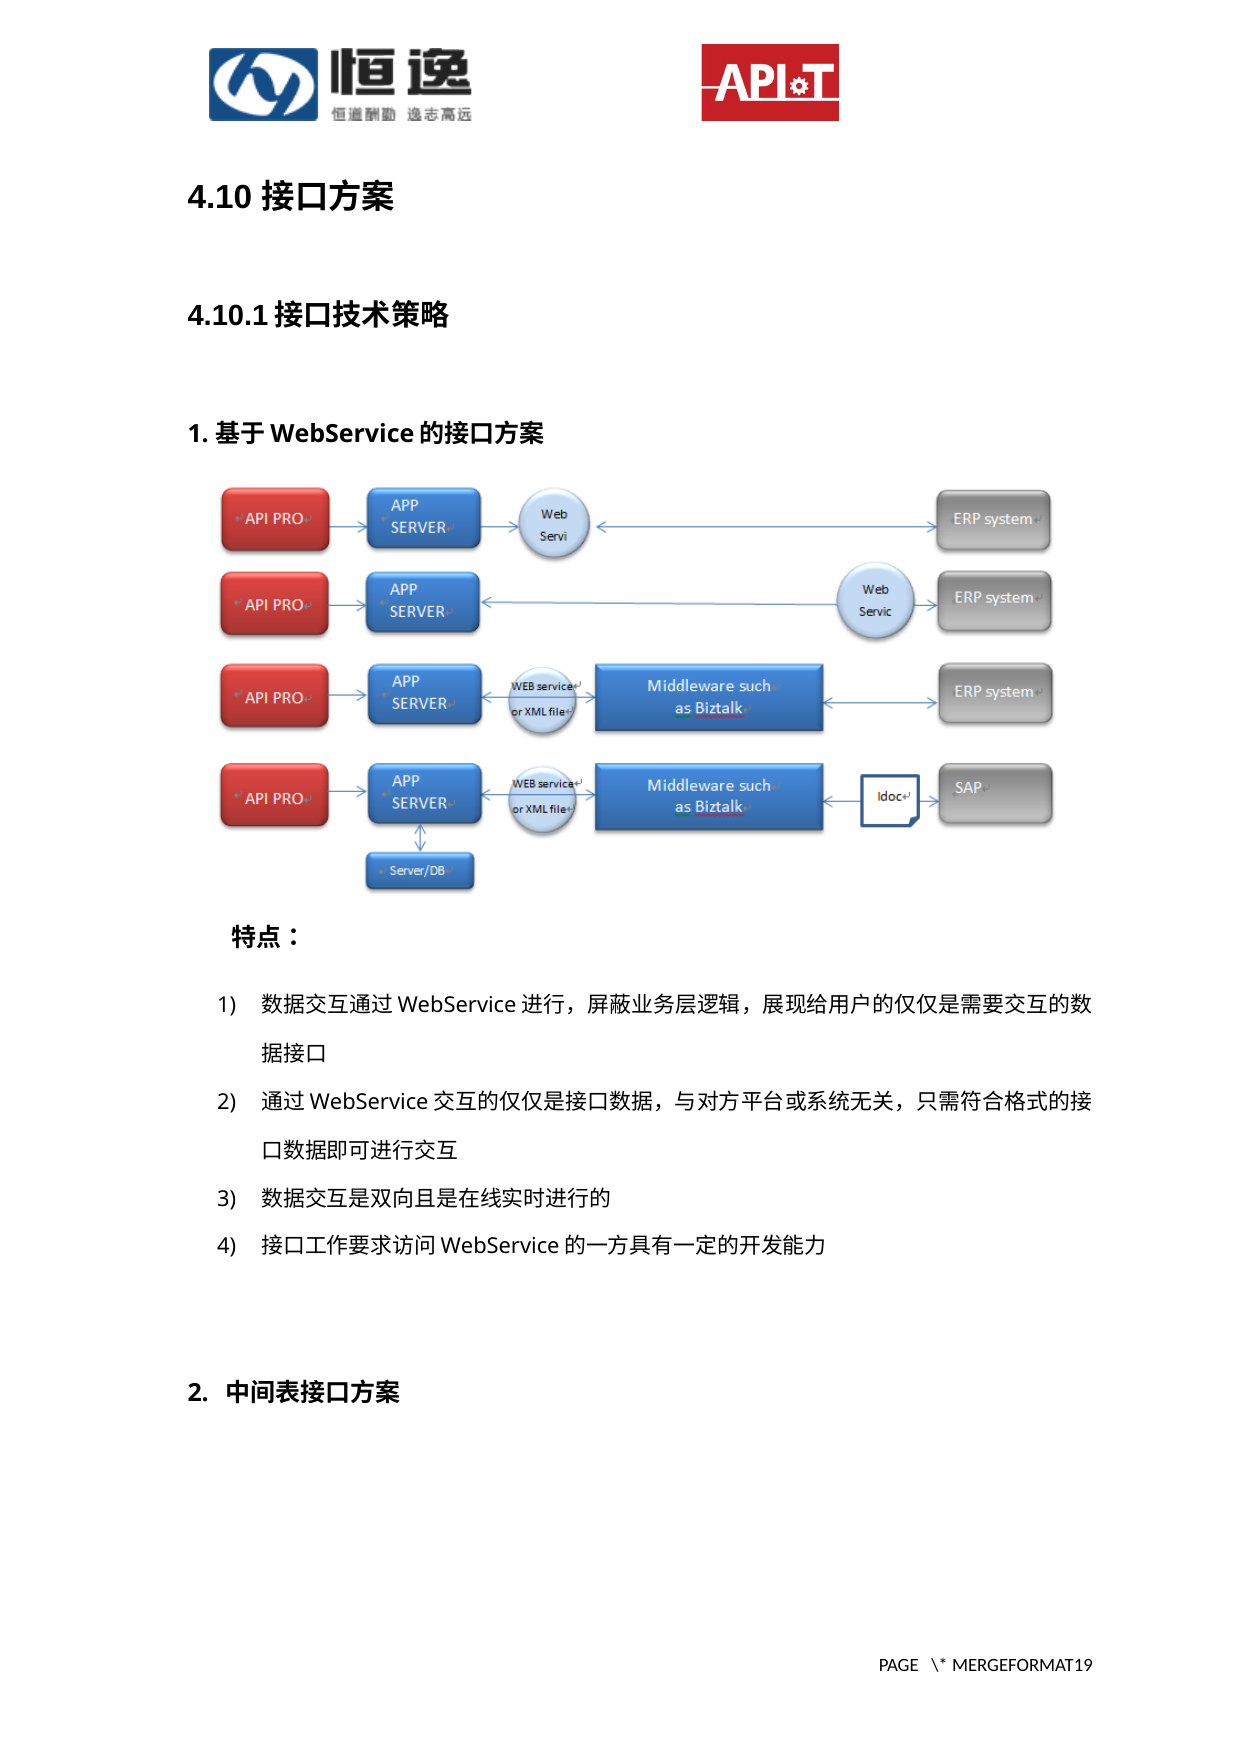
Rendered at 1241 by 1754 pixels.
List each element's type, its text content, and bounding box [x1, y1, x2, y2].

text 特点： [231, 905, 1093, 970]
list 中间表接口方案 [187, 1358, 1093, 1423]
list 接口工作要求访问WebService的一方具有一定的开发能力 [217, 1229, 1093, 1262]
subtitle 4.10 接口方案 [187, 162, 1093, 227]
picture [212, 482, 1068, 896]
list 通过WebService交互的仅仅是接口数据，与对方平台或系统无关，只需符合格式的接口数据即可进行交互 [217, 1084, 1093, 1165]
picture [701, 44, 839, 121]
picture [209, 48, 474, 121]
subtitle 4.10.1接口技术策略 [187, 280, 1093, 345]
list 数据交互通过WebService进行，屏蔽业务层逻辑，展现给用户的仅仅是需要交互的数据接口 [217, 987, 1093, 1068]
list 数据交互是双向且是在线实时进行的 [217, 1181, 1093, 1213]
text 1. 基于WebService的接口方案 [187, 399, 1093, 464]
